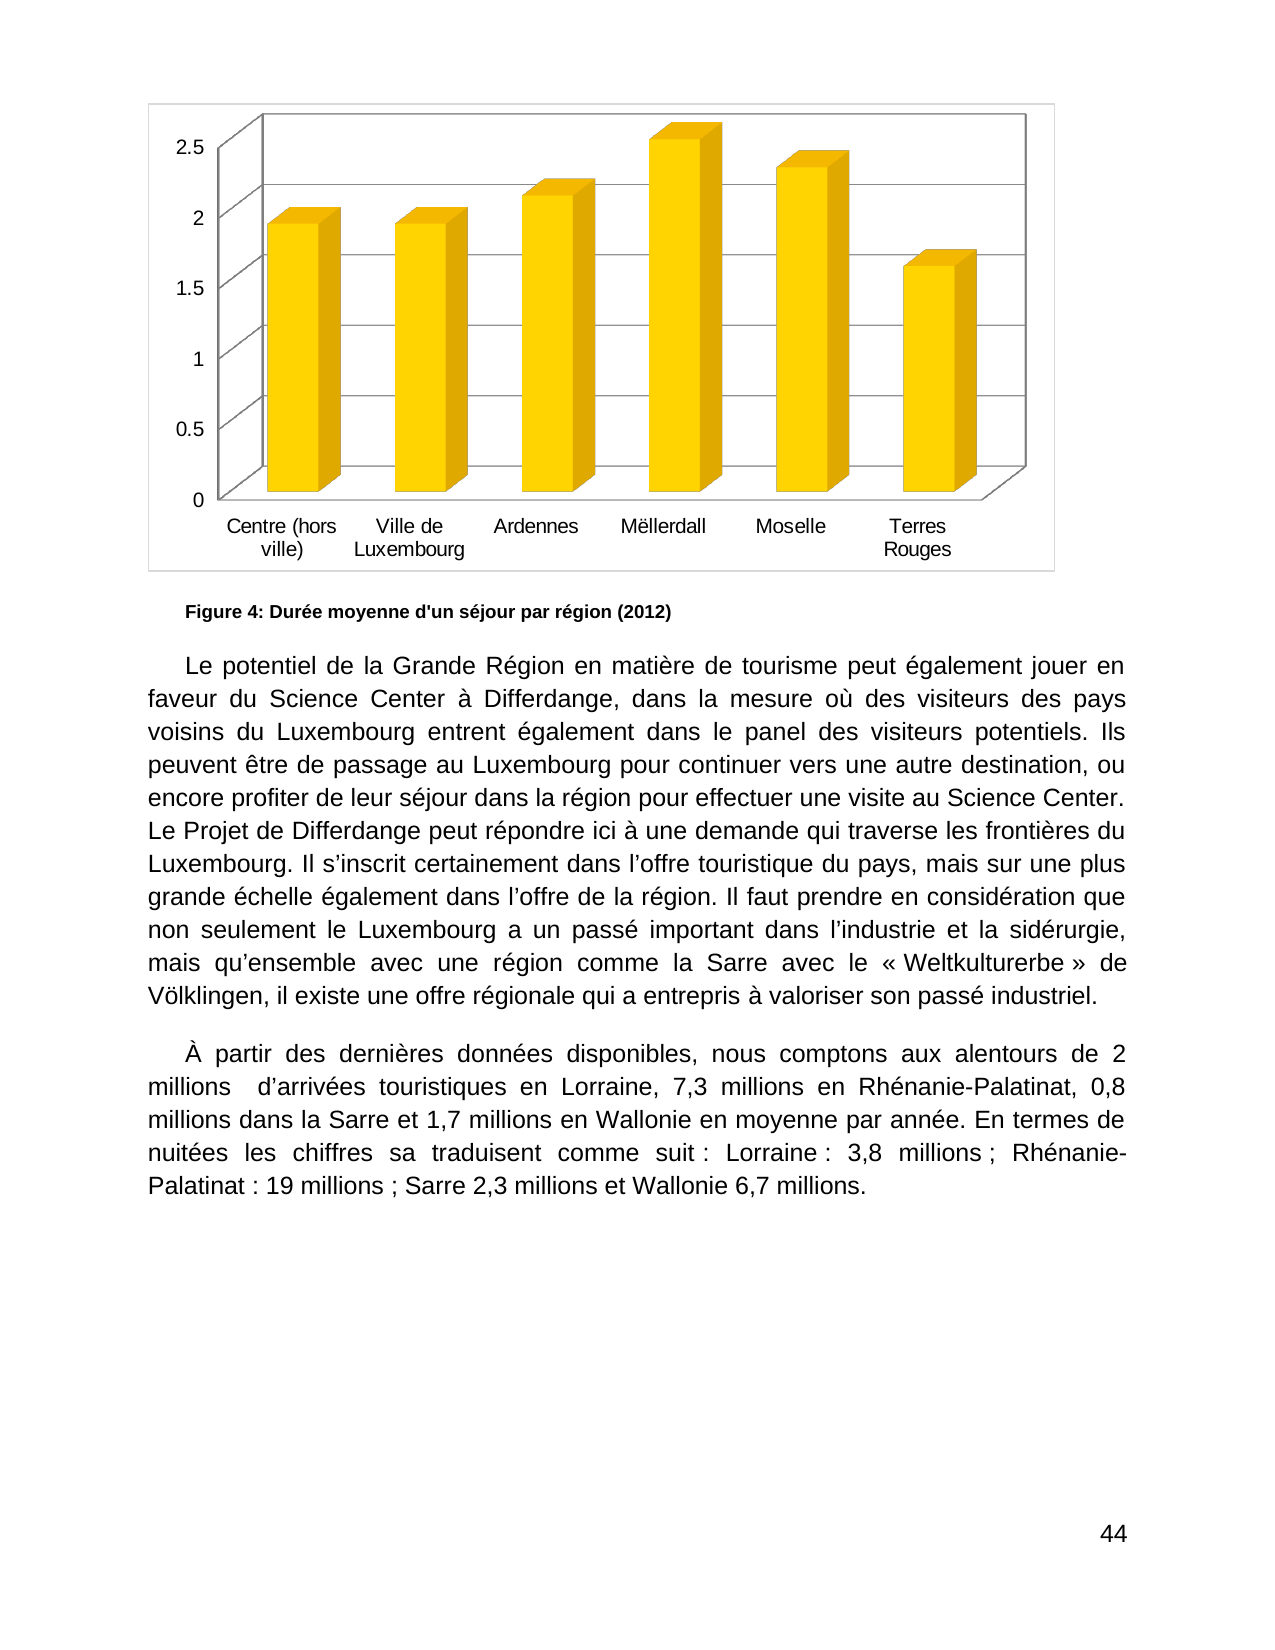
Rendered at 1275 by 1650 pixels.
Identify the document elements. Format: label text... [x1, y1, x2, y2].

text Figure 4: Durée moyenne d'un séjour par région (2012) [148, 601, 1127, 623]
text Le potentiel de la Grande Région en matière de tourisme peut également jouer en faveur du Science Center à Differdange, dans la mesure où des visiteurs des pays voisins du Luxembourg entrent également dans le panel des visiteurs potentiels. Ils peuvent être de passage au Luxembourg pour continuer vers une autre destination, ou encore profiter de leur séjour dans la région pour effectuer une visite au Science Center. Le Projet de Differdange peut répondre ici à une demande qui traverse les frontières du Luxembourg. Il s’inscrit certainement dans l’offre touristique du pays, mais sur une plus grande échelle également dans l’offre de la région. Il faut prendre en considération que non seulement le Luxembourg a un passé important dans l’industrie et la sidérurgie, mais qu’ensemble avec une région comme la Sarre avec le « Weltkulturerbe » de Völklingen, il existe une offre régionale qui a entrepris à valoriser son passé industriel. [148, 651, 1127, 1010]
text À partir des dernières données disponibles, nous comptons aux alentours de 2 millions d’arrivées touristiques en Lorraine, 7,3 millions en Rhénanie-Palatinat, 0,8 millions dans la Sarre et 1,7 millions en Wallonie en moyenne par année. En termes de nuitées les chiffres sa traduisent comme suit : Lorraine : 3,8 millions ; Rhénanie-Palatinat : 19 millions ; Sarre 2,3 millions et Wallonie 6,7 millions. [148, 1039, 1127, 1200]
